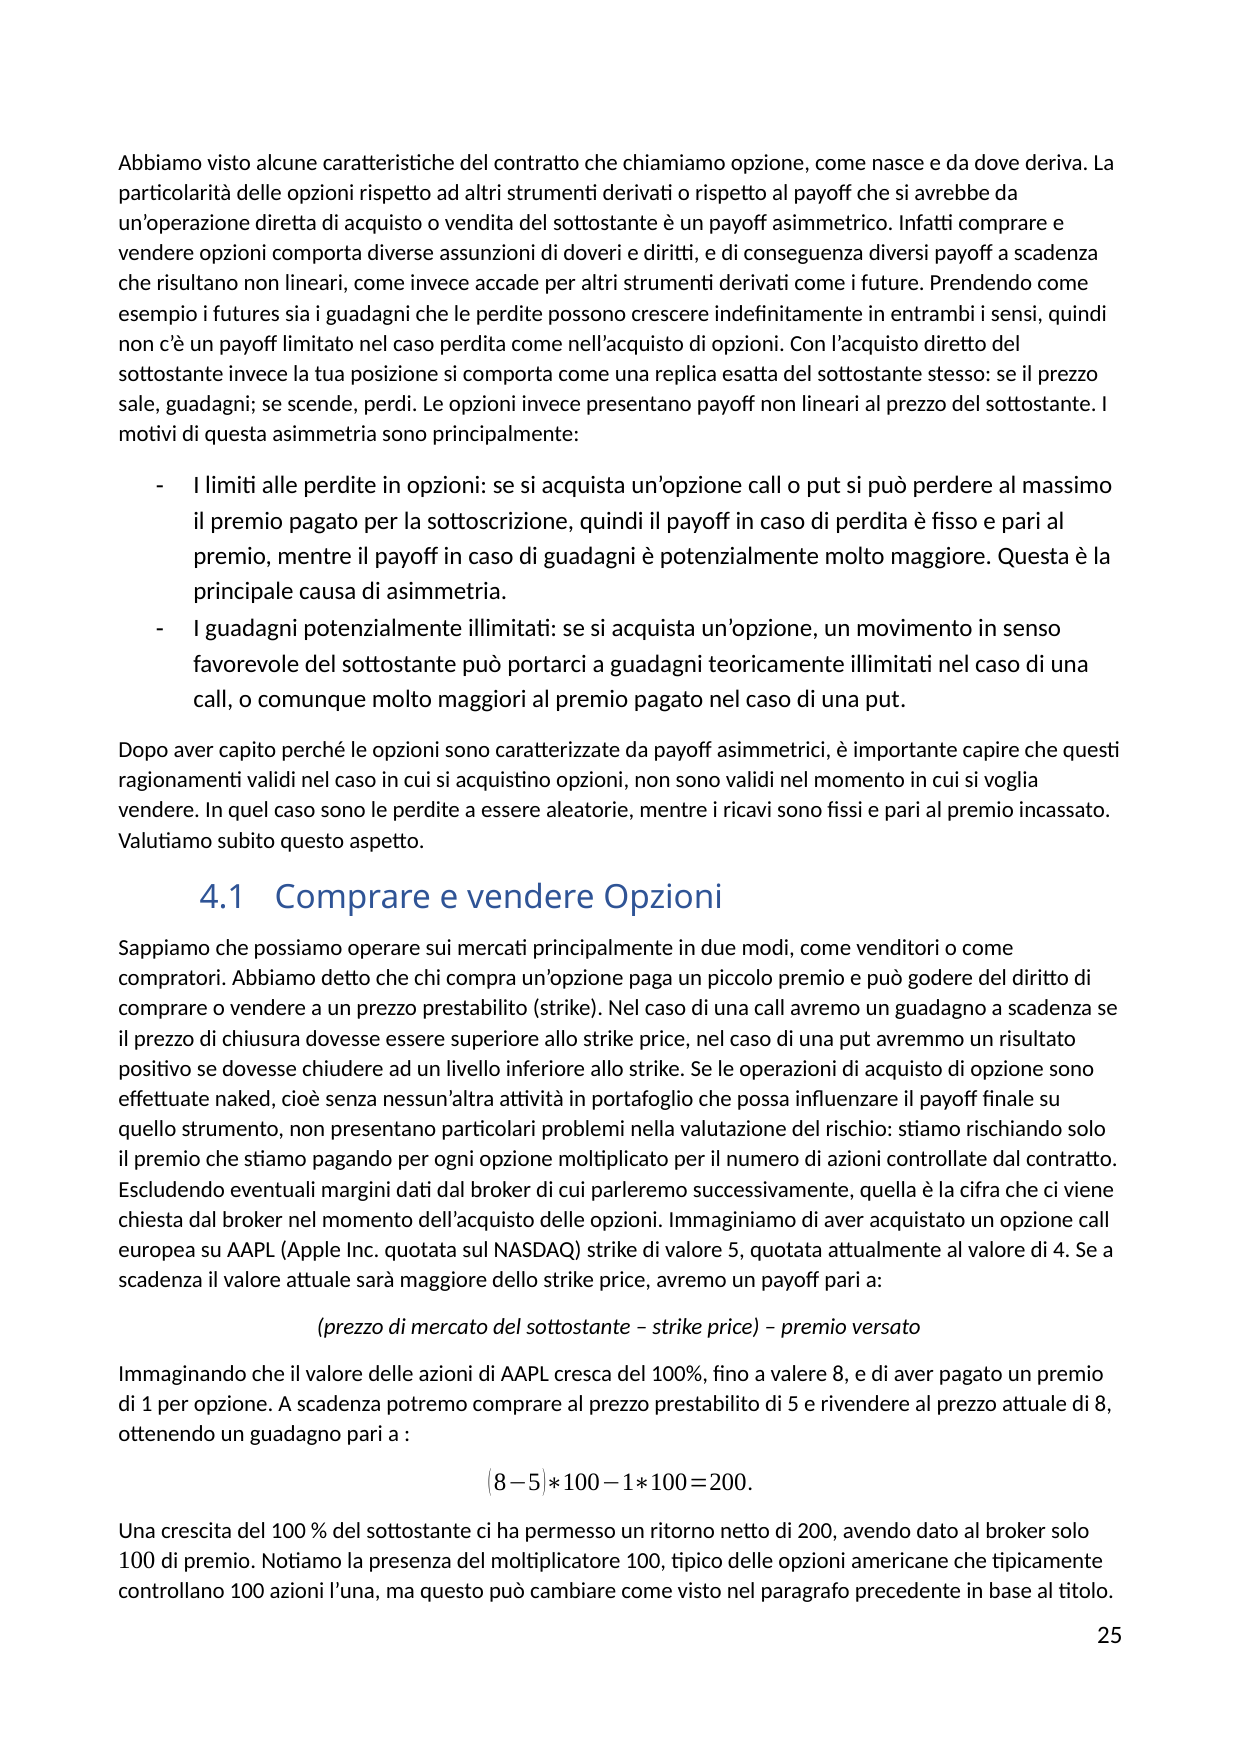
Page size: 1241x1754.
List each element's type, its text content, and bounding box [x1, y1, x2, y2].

text . [118, 1466, 1122, 1497]
subtitle Comprare e vendere Opzioni [199, 873, 1122, 918]
text Sappiamo che possiamo operare sui mercati principalmente in due modi, come venditori o come compratori. Abbiamo detto che chi compra un’opzione paga un piccolo premio e può godere del diritto di comprare o vendere a un prezzo prestabilito (strike). Nel caso di una call avremo un guadagno a scadenza se il prezzo di chiusura dovesse essere superiore allo strike price, nel caso di una put avremmo un risultato positivo se dovesse chiudere ad un livello inferiore allo strike. Se le operazioni di acquisto di opzione sono effettuate naked, cioè senza nessun’altra attività in portafoglio che possa influenzare il payoff finale su quello strumento, non presentano particolari problemi nella valutazione del rischio: stiamo rischiando solo il premio che stiamo pagando per ogni opzione moltiplicato per il numero di azioni controllate dal contratto. Escludendo eventuali margini dati dal broker di cui parleremo successivamente, quella è la cifra che ci viene chiesta dal broker nel momento dell’acquisto delle opzioni. Immaginiamo di aver acquistato un opzione call europea su AAPL (Apple Inc. quotata sul NASDAQ) strike di valore 5, quotata attualmente al valore di 4. Se a scadenza il valore attuale sarà maggiore dello strike price, avremo un payoff pari a: [118, 933, 1122, 1293]
text Dopo aver capito perché le opzioni sono caratterizzate da payoff asimmetrici, è importante capire che questi ragionamenti validi nel caso in cui si acquistino opzioni, non sono validi nel momento in cui si voglia vendere. In quel caso sono le perdite a essere aleatorie, mentre i ricavi sono fissi e pari al premio incassato. Valutiamo subito questo aspetto. [118, 735, 1122, 854]
text Abbiamo visto alcune caratteristiche del contratto che chiamiamo opzione, come nasce e da dove deriva. La particolarità delle opzioni rispetto ad altri strumenti derivati o rispetto al payoff che si avrebbe da un’operazione diretta di acquisto o vendita del sottostante è un payoff asimmetrico. Infatti comprare e vendere opzioni comporta diverse assunzioni di doveri e diritti, e di conseguenza diversi payoff a scadenza che risultano non lineari, come invece accade per altri strumenti derivati come i future. Prendendo come esempio i futures sia i guadagni che le perdite possono crescere indefinitamente in entrambi i sensi, quindi non c’è un payoff limitato nel caso perdita come nell’acquisto di opzioni. Con l’acquisto diretto del sottostante invece la tua posizione si comporta come una replica esatta del sottostante stesso: se il prezzo sale, guadagni; se scende, perdi. Le opzioni invece presentano payoff non lineari al prezzo del sottostante. I motivi di questa asimmetria sono principalmente: [118, 148, 1122, 447]
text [118, 1516, 1122, 1604]
list I limiti alle perdite in opzioni: se si acquista un’opzione call o put si può perdere al massimo il premio pagato per la sottoscrizione, quindi il payoff in caso di perdita è fisso e pari al premio, mentre il payoff in caso di guadagni è potenzialmente molto maggiore. Questa è la principale causa di asimmetria. [156, 466, 1122, 605]
text (prezzo di mercato del sottostante – strike price) – premio versato [118, 1312, 1122, 1340]
list I guadagni potenzialmente illimitati: se si acquista un’opzione, un movimento in senso favorevole del sottostante può portarci a guadagni teoricamente illimitati nel caso di una call, o comunque molto maggiori al premio pagato nel caso di una put. [156, 610, 1122, 714]
text Immaginando che il valore delle azioni di AAPL cresca del 100%, fino a valere 8, e di aver pagato un premio di 1 per opzione. A scadenza potremo comprare al prezzo prestabilito di 5 e rivendere al prezzo attuale di 8, ottenendo un guadagno pari a : [118, 1359, 1122, 1448]
